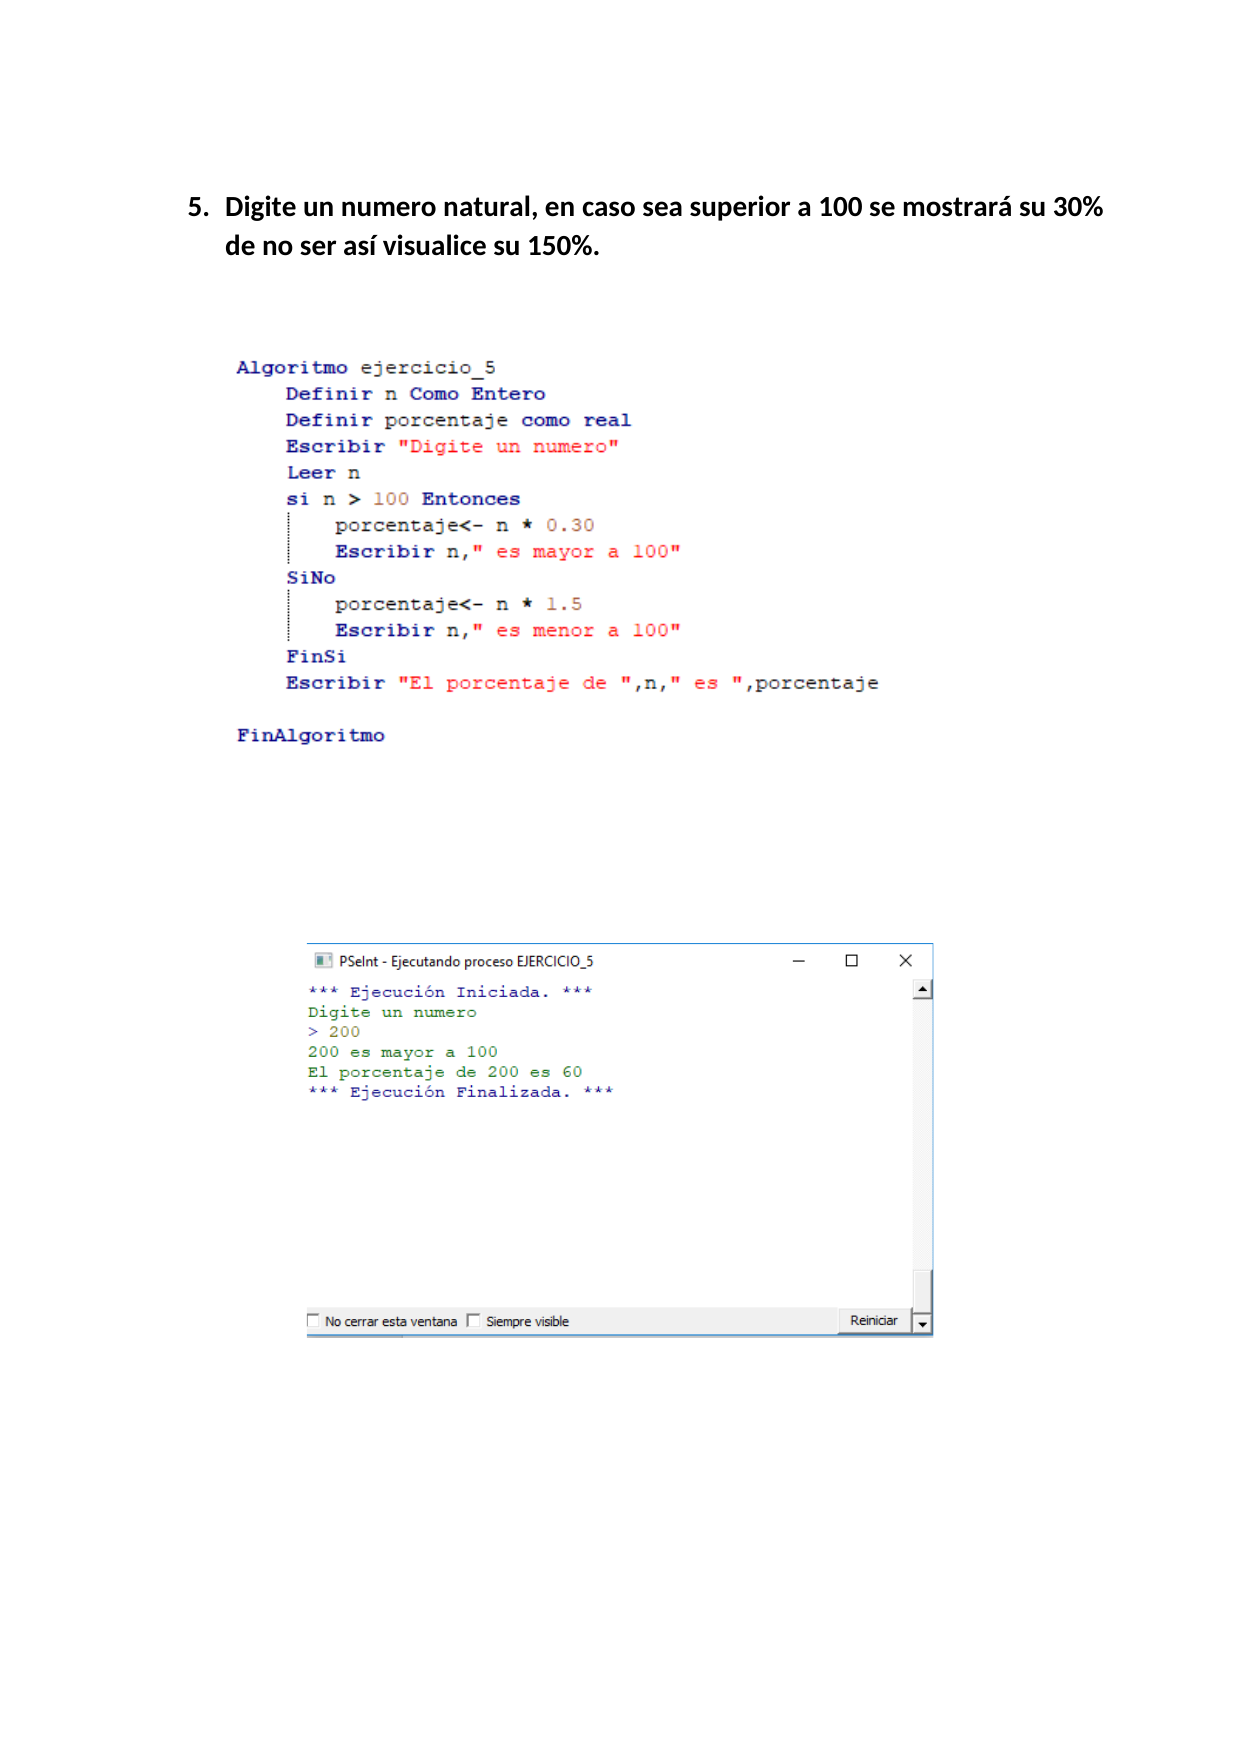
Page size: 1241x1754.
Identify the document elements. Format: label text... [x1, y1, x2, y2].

picture [306, 943, 934, 1338]
picture [217, 357, 1091, 789]
list Digite un numero natural, en caso sea superior a 100 se mostrará su 30% de no ser así visualice su 150%. [187, 188, 1110, 262]
